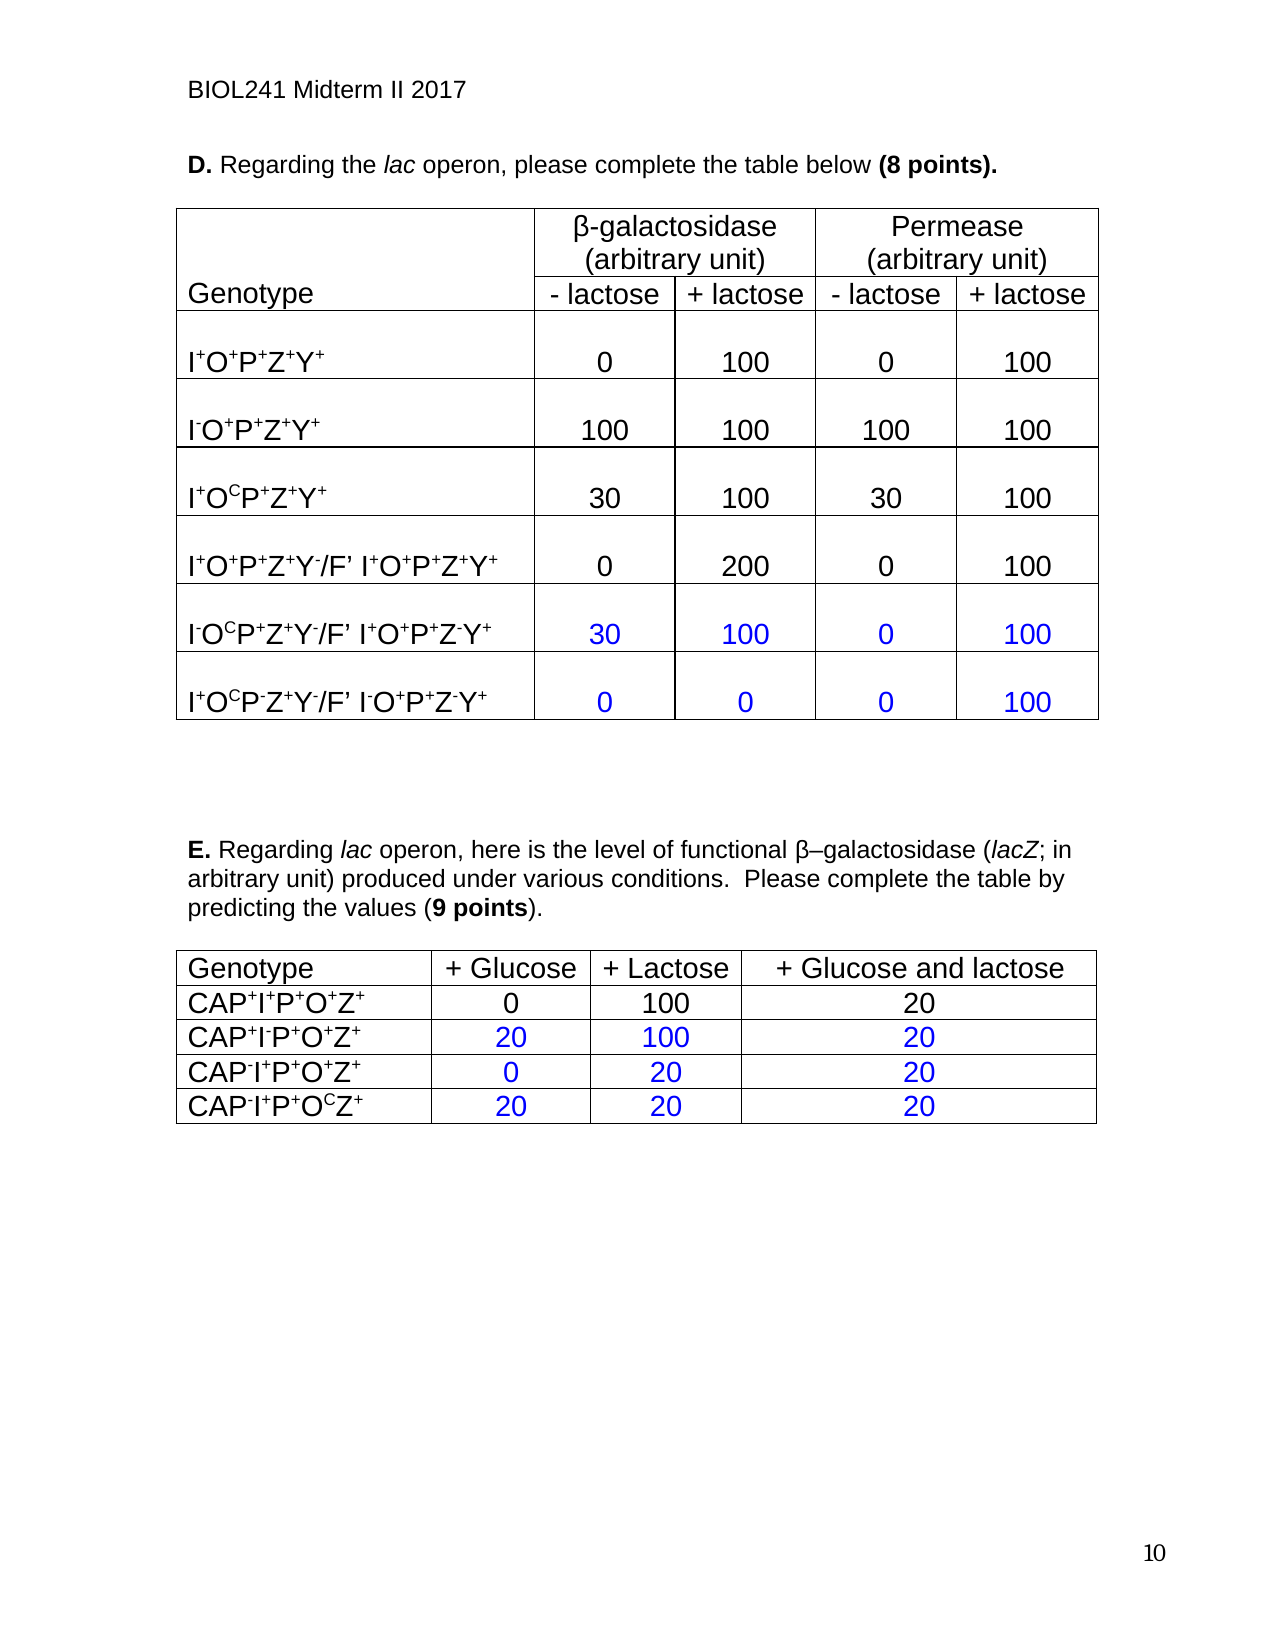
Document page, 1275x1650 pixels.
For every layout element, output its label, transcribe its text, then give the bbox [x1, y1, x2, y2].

table_cell 30 [535, 584, 674, 651]
table_cell CAP-I+P+O+Z+ [177, 1055, 431, 1088]
table_cell 200 [676, 516, 815, 583]
table_cell 100 [957, 584, 1098, 651]
table_cell CAP+I-P+O+Z+ [177, 1020, 431, 1054]
table_cell I-OCP+Z+Y-/F’ I+O+P+Z-Y+ [177, 584, 534, 651]
table_cell 20 [742, 1020, 1096, 1054]
table_header Genotype [177, 209, 534, 310]
table_cell 0 [432, 1055, 590, 1088]
table_cell 100 [676, 584, 815, 651]
table_header + Glucose and lactose [742, 951, 1096, 984]
table_cell 0 [432, 986, 590, 1019]
table_cell 100 [957, 379, 1098, 446]
table_cell 100 [957, 516, 1098, 583]
table_cell 0 [676, 652, 815, 719]
table_cell 20 [742, 1055, 1096, 1088]
text E. Regarding lac operon, here is the level of functional β–galactosidase (lacZ; in arbitrary unit) produced under various conditions. Please complete the table by predicting the values (9 points). [187, 835, 1087, 921]
table_cell 0 [816, 516, 956, 583]
table_cell 20 [742, 1089, 1096, 1123]
table_cell 100 [957, 652, 1098, 719]
table_cell 100 [591, 1020, 741, 1054]
table_cell 100 [676, 448, 815, 514]
table_cell - lactose [535, 277, 674, 310]
table_cell 100 [676, 379, 815, 446]
table_cell 20 [591, 1055, 741, 1088]
table_cell I+OCP-Z+Y-/F’ I-O+P+Z-Y+ [177, 652, 534, 719]
table_cell I-O+P+Z+Y+ [177, 379, 534, 446]
table_cell 100 [957, 448, 1098, 514]
table_cell 100 [676, 311, 815, 378]
table_header Permease (arbitrary unit) [816, 209, 1098, 276]
table_cell 20 [432, 1020, 590, 1054]
table_cell 20 [432, 1089, 590, 1123]
table_cell 0 [535, 652, 674, 719]
table_cell + lactose [676, 277, 815, 310]
table_cell I+O+P+Z+Y+ [177, 311, 534, 378]
table_header β-galactosidase (arbitrary unit) [535, 209, 815, 276]
table_cell 0 [535, 516, 674, 583]
table_cell - lactose [816, 277, 956, 310]
table_header + Lactose [591, 951, 741, 984]
table_cell 20 [742, 986, 1096, 1019]
table_cell 100 [591, 986, 741, 1019]
table_header Genotype [177, 951, 431, 984]
table_cell 30 [535, 448, 674, 514]
table_cell 0 [535, 311, 674, 378]
table_cell 0 [816, 584, 956, 651]
table_cell I+OCP+Z+Y+ [177, 448, 534, 514]
text D. Regarding the lac operon, please complete the table below (8 points). [187, 150, 1087, 179]
table_cell 100 [816, 379, 956, 446]
table_cell 30 [816, 448, 956, 514]
table_cell CAP+I+P+O+Z+ [177, 986, 431, 1019]
table_cell CAP-I+P+OCZ+ [177, 1089, 431, 1123]
table_cell + lactose [957, 277, 1098, 310]
table_cell 0 [816, 311, 956, 378]
table_cell 100 [535, 379, 674, 446]
table_header + Glucose [432, 951, 590, 984]
table_cell 100 [957, 311, 1098, 378]
table_cell 20 [591, 1089, 741, 1123]
table_cell 0 [816, 652, 956, 719]
table_cell I+O+P+Z+Y-/F’ I+O+P+Z+Y+ [177, 516, 534, 583]
